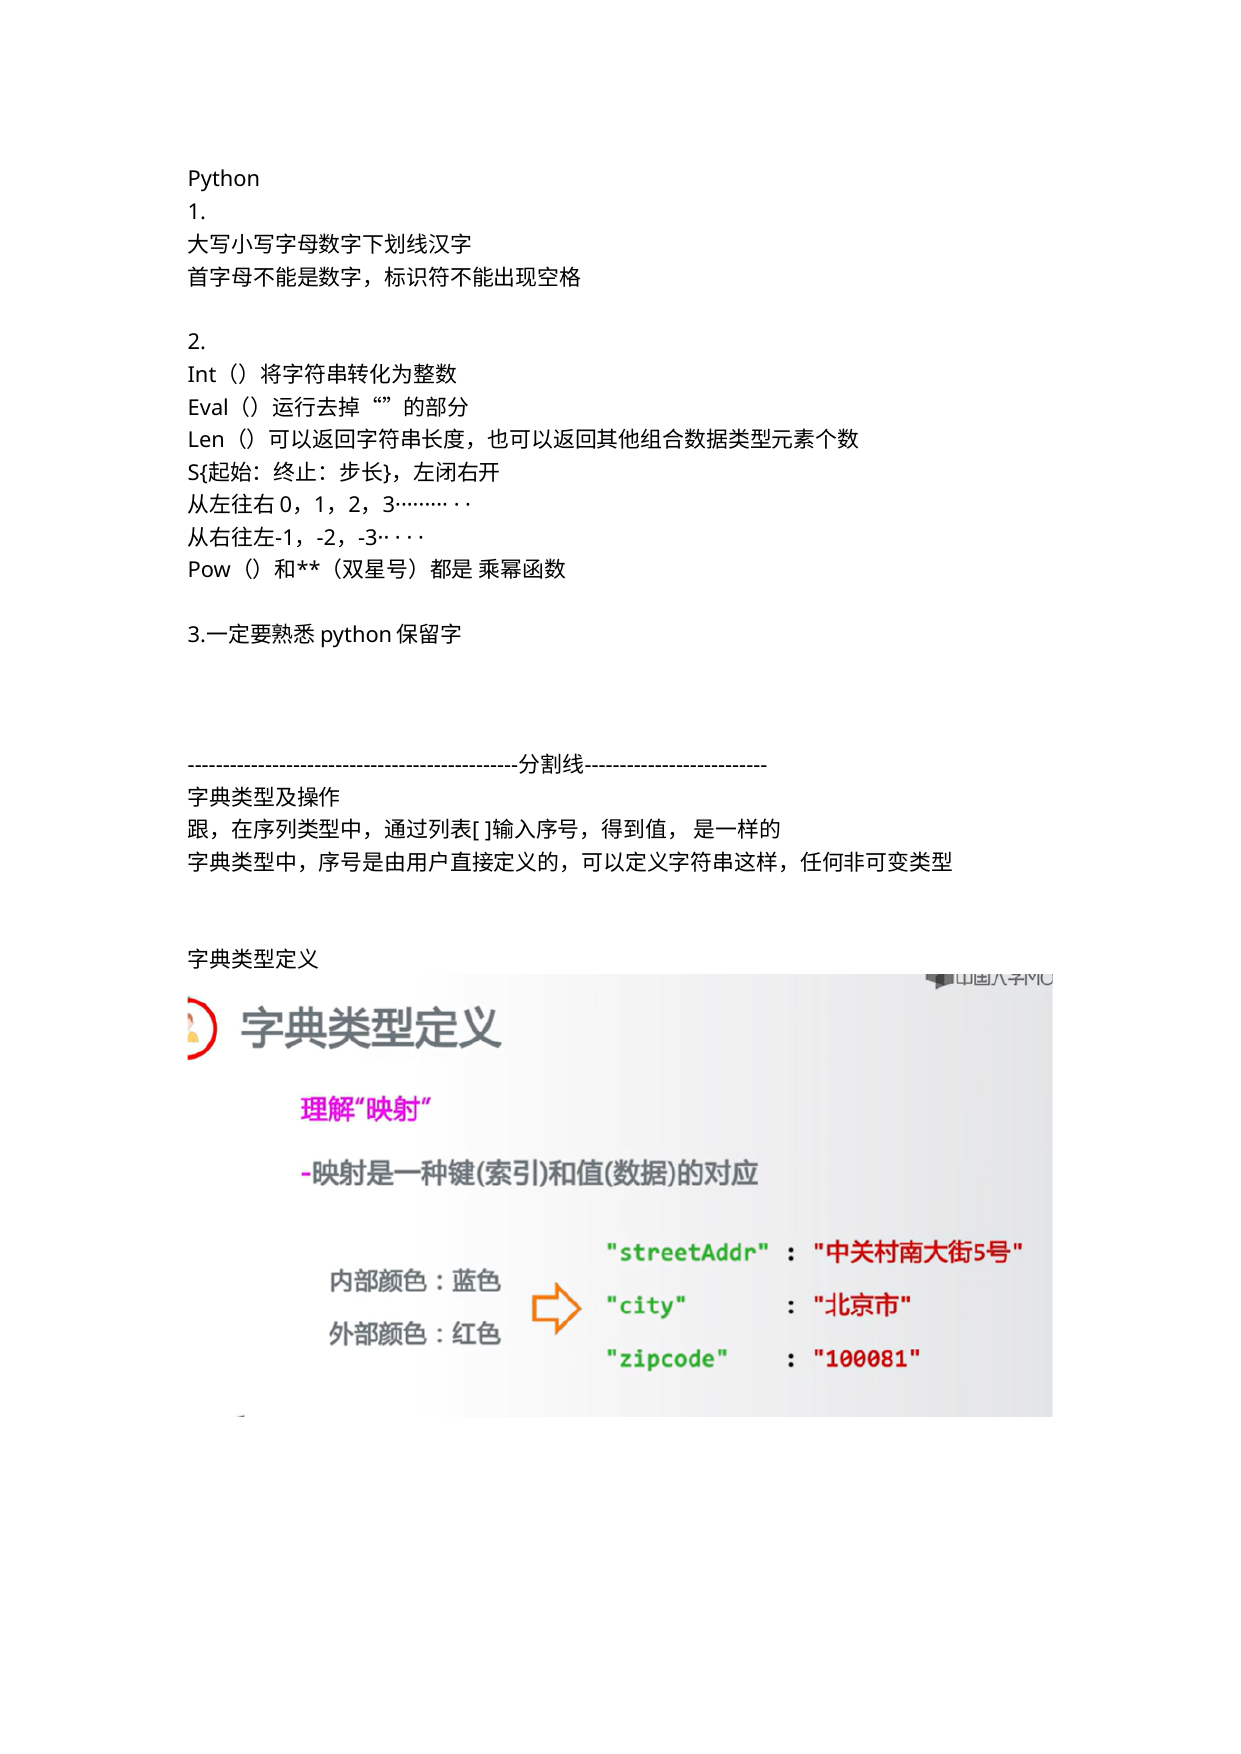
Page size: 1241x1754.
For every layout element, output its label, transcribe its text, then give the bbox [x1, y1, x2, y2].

text 大写小写字母数字下划线汉字 [187, 227, 1053, 259]
text 从右往左-1，-2，-3·· · · · [187, 519, 1053, 552]
text 3.一定要熟悉python保留字 [187, 617, 1053, 649]
text Int（）将字符串转化为整数 [187, 357, 1053, 389]
text 2. [187, 324, 1053, 357]
text 从左往右0，1，2，3········· · · [187, 487, 1053, 519]
text -----------------------------------------------分割线-------------------------- [187, 747, 1053, 779]
text Len（）可以返回字符串长度，也可以返回其他组合数据类型元素个数 [187, 422, 1053, 454]
picture [187, 974, 1053, 1417]
text 跟，在序列类型中，通过列表[ ]输入序号，得到值， 是一样的 [187, 812, 1053, 844]
text 字典类型定义 [187, 942, 1053, 974]
text 字典类型中，序号是由用户直接定义的，可以定义字符串这样，任何非可变类型 [187, 844, 1053, 877]
text 1. [187, 194, 1053, 227]
text Eval（）运行去掉“”的部分 [187, 389, 1053, 422]
text Python [187, 162, 1053, 194]
text Pow（）和**（双星号）都是 乘幂函数 [187, 552, 1053, 584]
text 首字母不能是数字，标识符不能出现空格 [187, 259, 1053, 292]
text 字典类型及操作 [187, 779, 1053, 812]
text S{起始：终止：步长}，左闭右开 [187, 454, 1053, 487]
